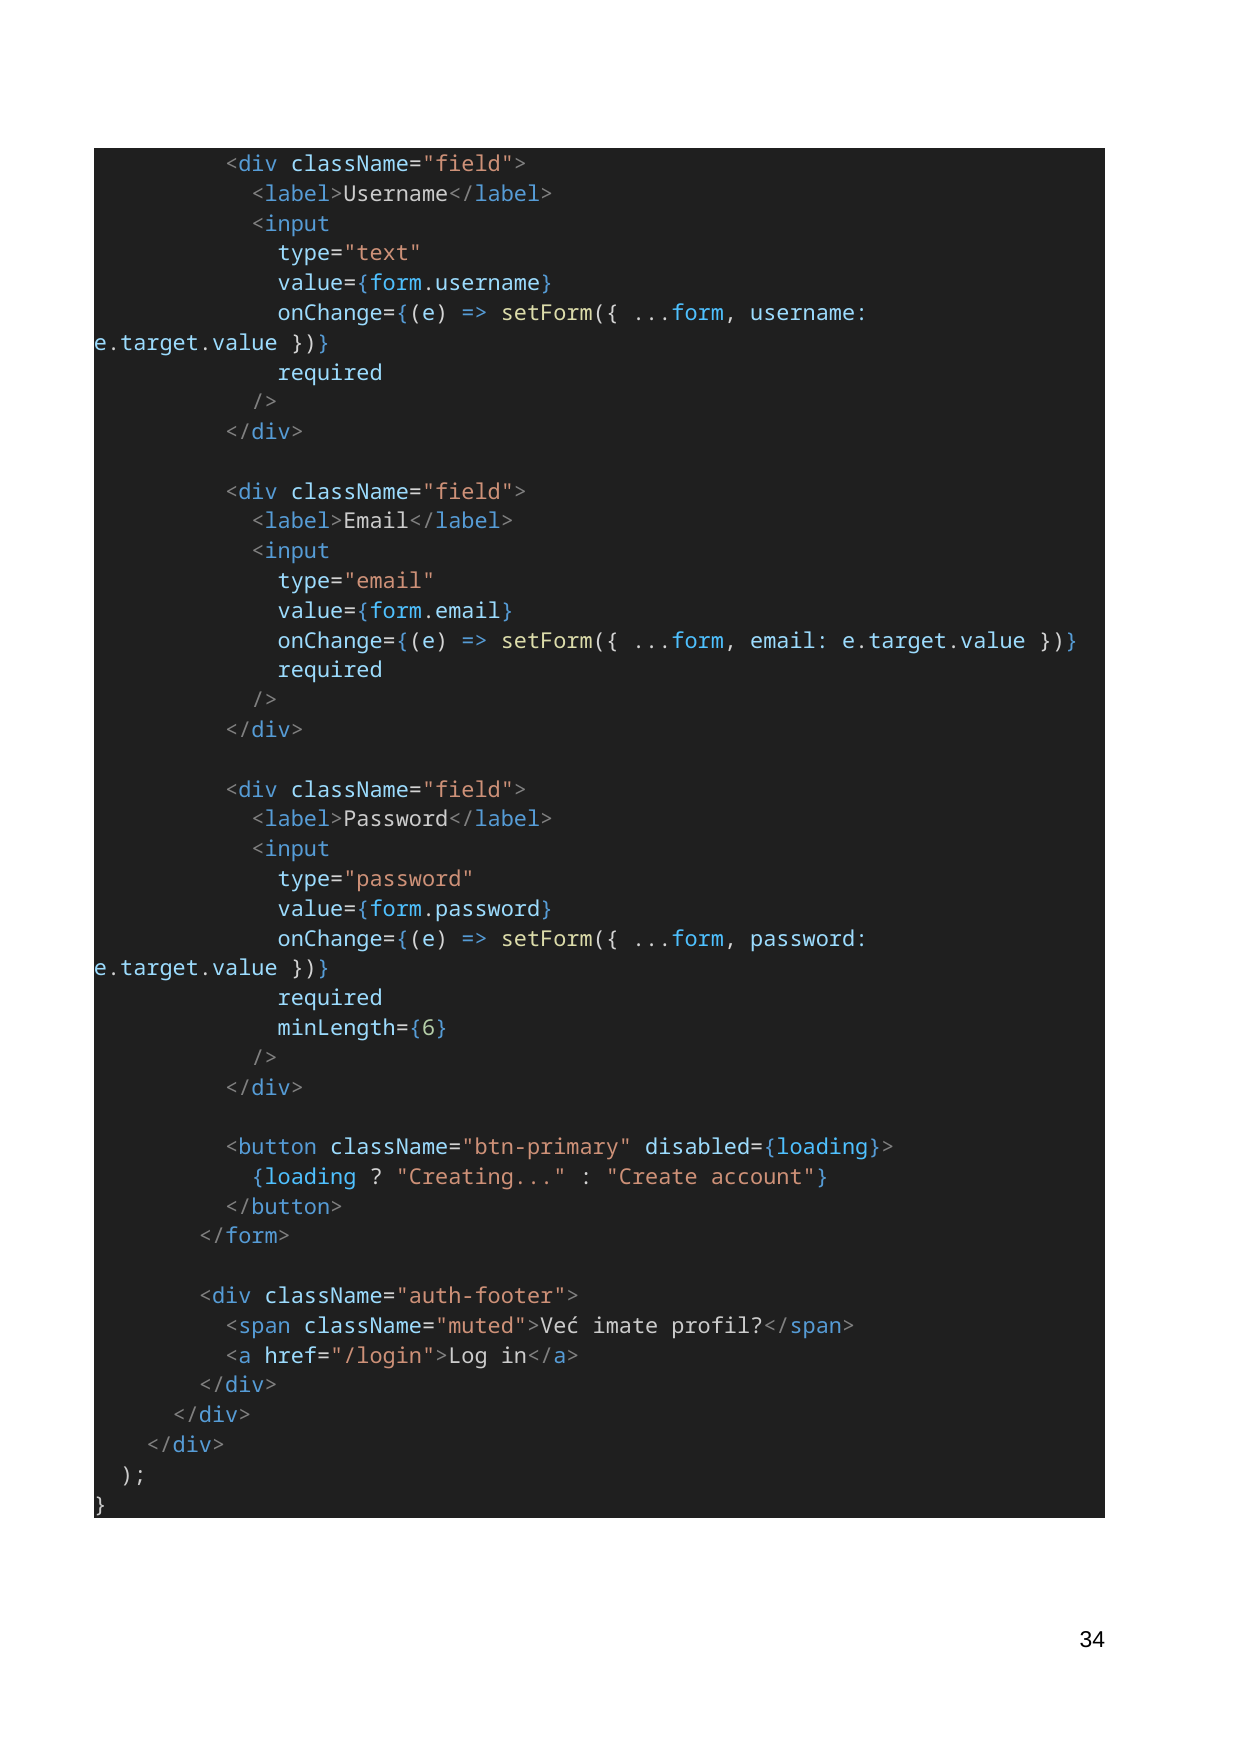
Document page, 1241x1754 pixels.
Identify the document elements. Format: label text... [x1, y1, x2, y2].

text <a href="/login">Log in</a> [94, 1339, 1105, 1369]
text <label>Username</label> [94, 178, 1105, 207]
text </div> [94, 1399, 1105, 1429]
text required [94, 982, 1105, 1012]
text <input [94, 207, 1105, 237]
text required [94, 654, 1105, 684]
text <input [94, 833, 1105, 863]
text onChange={(e) => setForm({ ...form, email: e.target.value })} [94, 624, 1105, 654]
text </div> [94, 714, 1105, 744]
text minLength={6} [94, 1012, 1105, 1042]
text /> [94, 1042, 1105, 1071]
text value={form.email} [94, 595, 1105, 624]
text onChange={(e) => setForm({ ...form, password: e.target.value })} [94, 922, 1105, 982]
text value={form.username} [94, 267, 1105, 297]
text /> [94, 386, 1105, 416]
text <button className="btn-primary" disabled={loading}> [94, 1131, 1105, 1161]
text </button> [94, 1191, 1105, 1220]
text type="email" [94, 565, 1105, 595]
text <div className="auth-footer"> [94, 1280, 1105, 1310]
text } [94, 1488, 1105, 1518]
text <span className="muted">Već imate profil?</span> [94, 1310, 1105, 1339]
text </div> [94, 1429, 1105, 1459]
text </form> [94, 1220, 1105, 1250]
text value={form.password} [94, 893, 1105, 922]
text </div> [94, 416, 1105, 446]
text type="text" [94, 237, 1105, 267]
text {loading ? "Creating..." : "Create account"} [94, 1161, 1105, 1191]
text <div className="field"> [94, 148, 1105, 178]
text </div> [94, 1369, 1105, 1399]
text <input [94, 535, 1105, 565]
text /> [94, 684, 1105, 714]
text ); [94, 1459, 1105, 1488]
text onChange={(e) => setForm({ ...form, username: e.target.value })} [94, 297, 1105, 356]
text <label>Email</label> [94, 505, 1105, 535]
text <div className="field"> [94, 476, 1105, 505]
text <div className="field"> [94, 773, 1105, 803]
text <label>Password</label> [94, 803, 1105, 833]
text type="password" [94, 863, 1105, 893]
text </div> [94, 1071, 1105, 1101]
text required [94, 356, 1105, 386]
